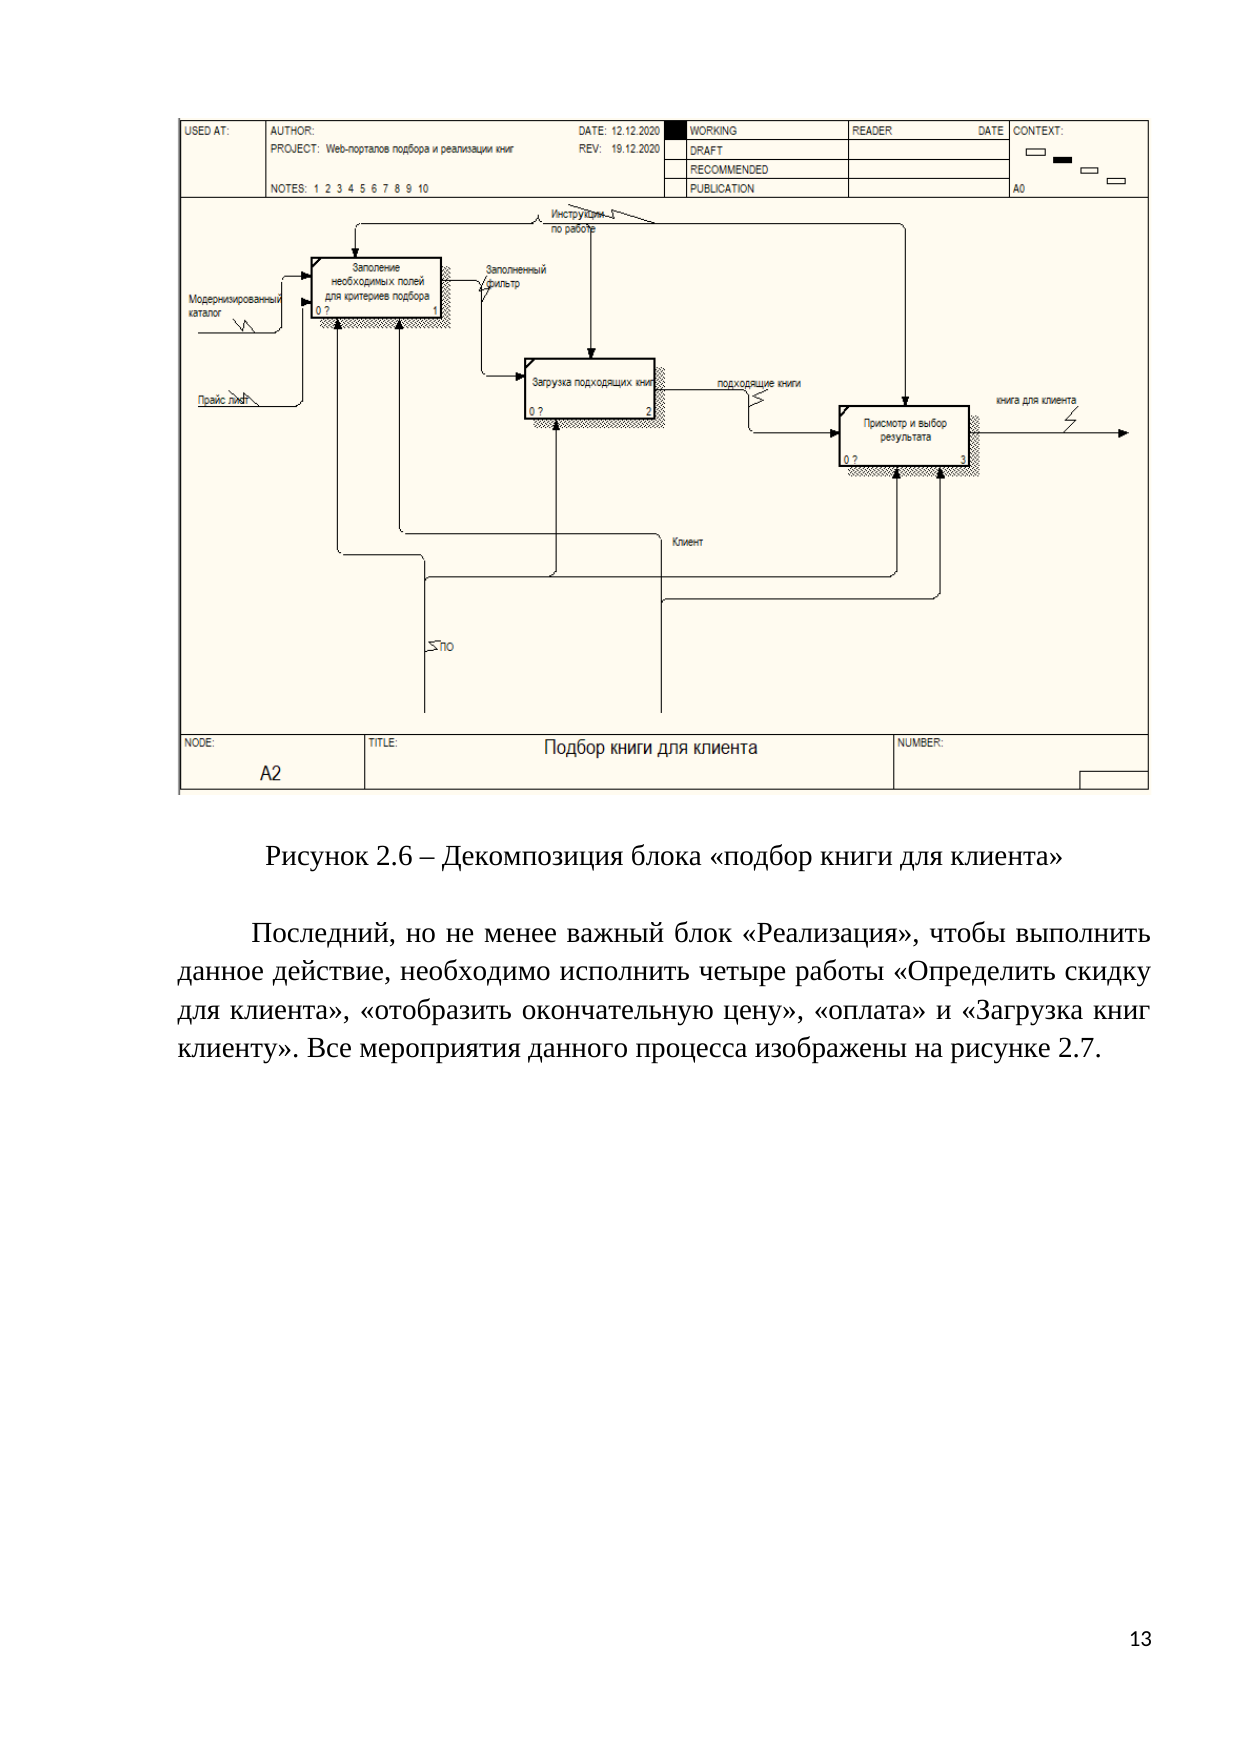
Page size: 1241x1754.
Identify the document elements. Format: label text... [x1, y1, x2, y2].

picture [177, 118, 1152, 795]
text Рисунок 2.6 – Декомпозиция блока «подбор книги для клиента» [177, 838, 1152, 871]
text Последний, но не менее важный блок «Реализация», чтобы выполнить данное действие, необходимо исполнить четыре работы «Определить скидку для клиента», «отобразить окончательную цену», «оплата» и «Загрузка книг клиенту». Все мероприятия данного процесса изображены на рисунке 2.7. [177, 915, 1152, 1064]
